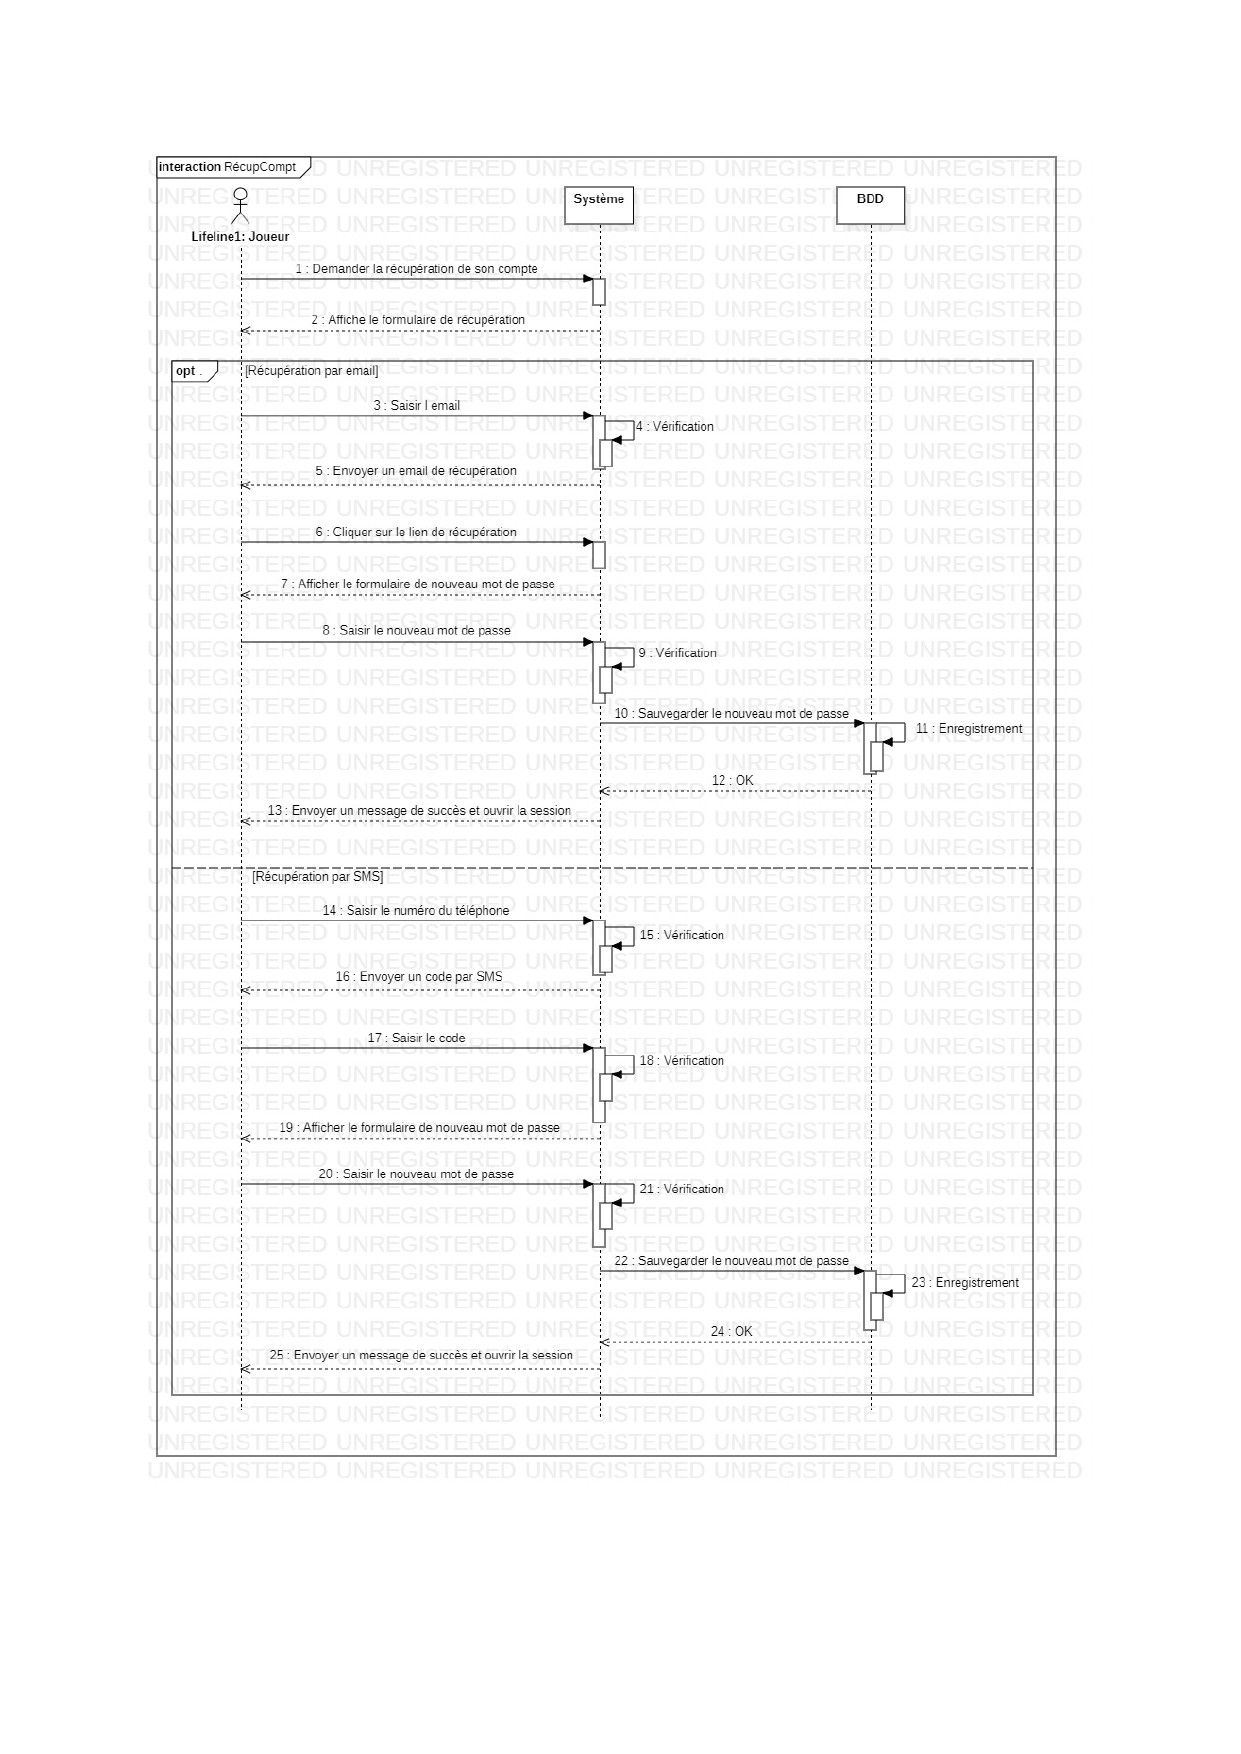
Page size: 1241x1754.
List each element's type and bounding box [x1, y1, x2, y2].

picture [147, 147, 1093, 1493]
